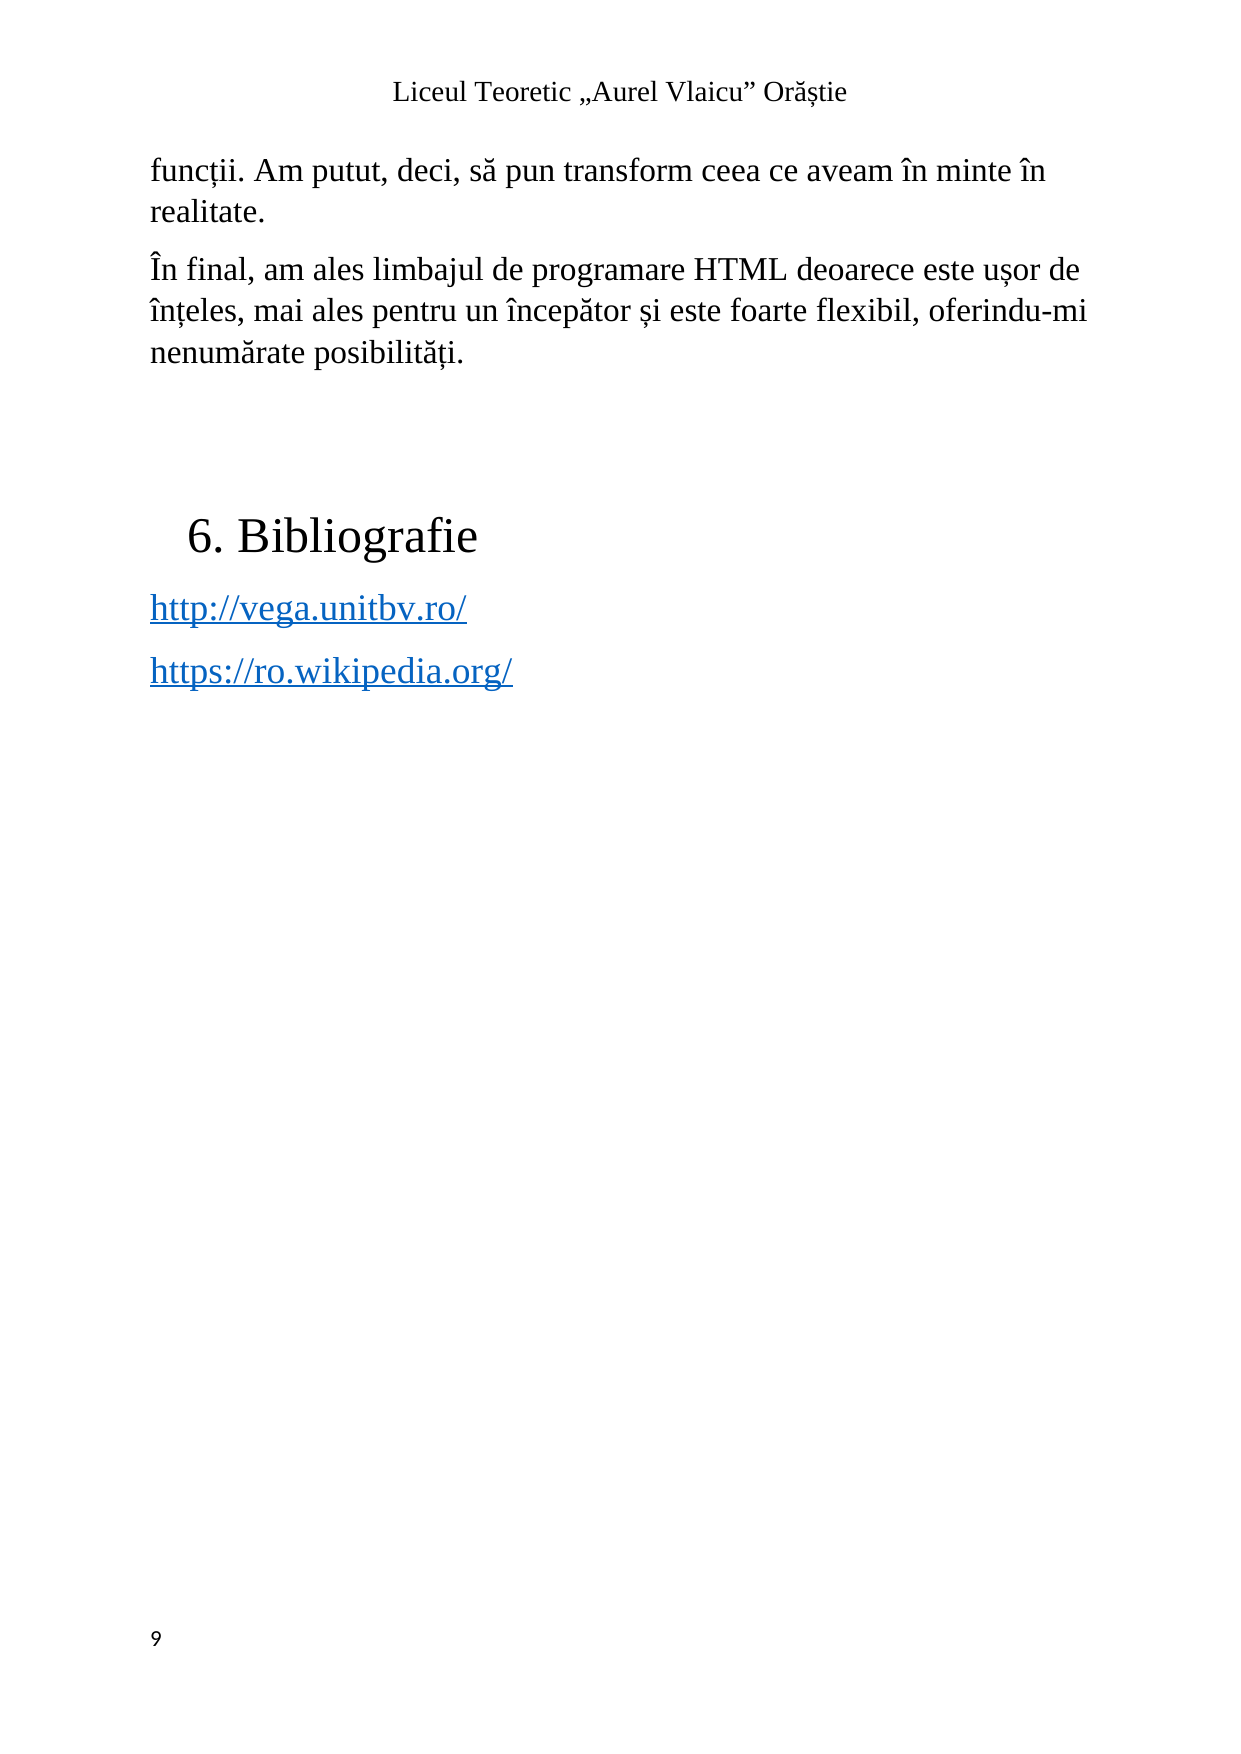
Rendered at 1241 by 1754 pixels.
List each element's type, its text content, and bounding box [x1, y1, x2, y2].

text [150, 150, 1090, 230]
text https://ro.wikipedia.org/ [150, 648, 1090, 691]
text În final, am ales limbajul de programare HTML deoarece este ușor de înțeles, mai ales pentru un începător și este foarte flexibil, oferindu-mi nenumărate posibilități. [150, 249, 1090, 370]
text http://vega.unitbv.ro/ [150, 585, 1090, 628]
text 6. Bibliografie [187, 506, 1090, 564]
